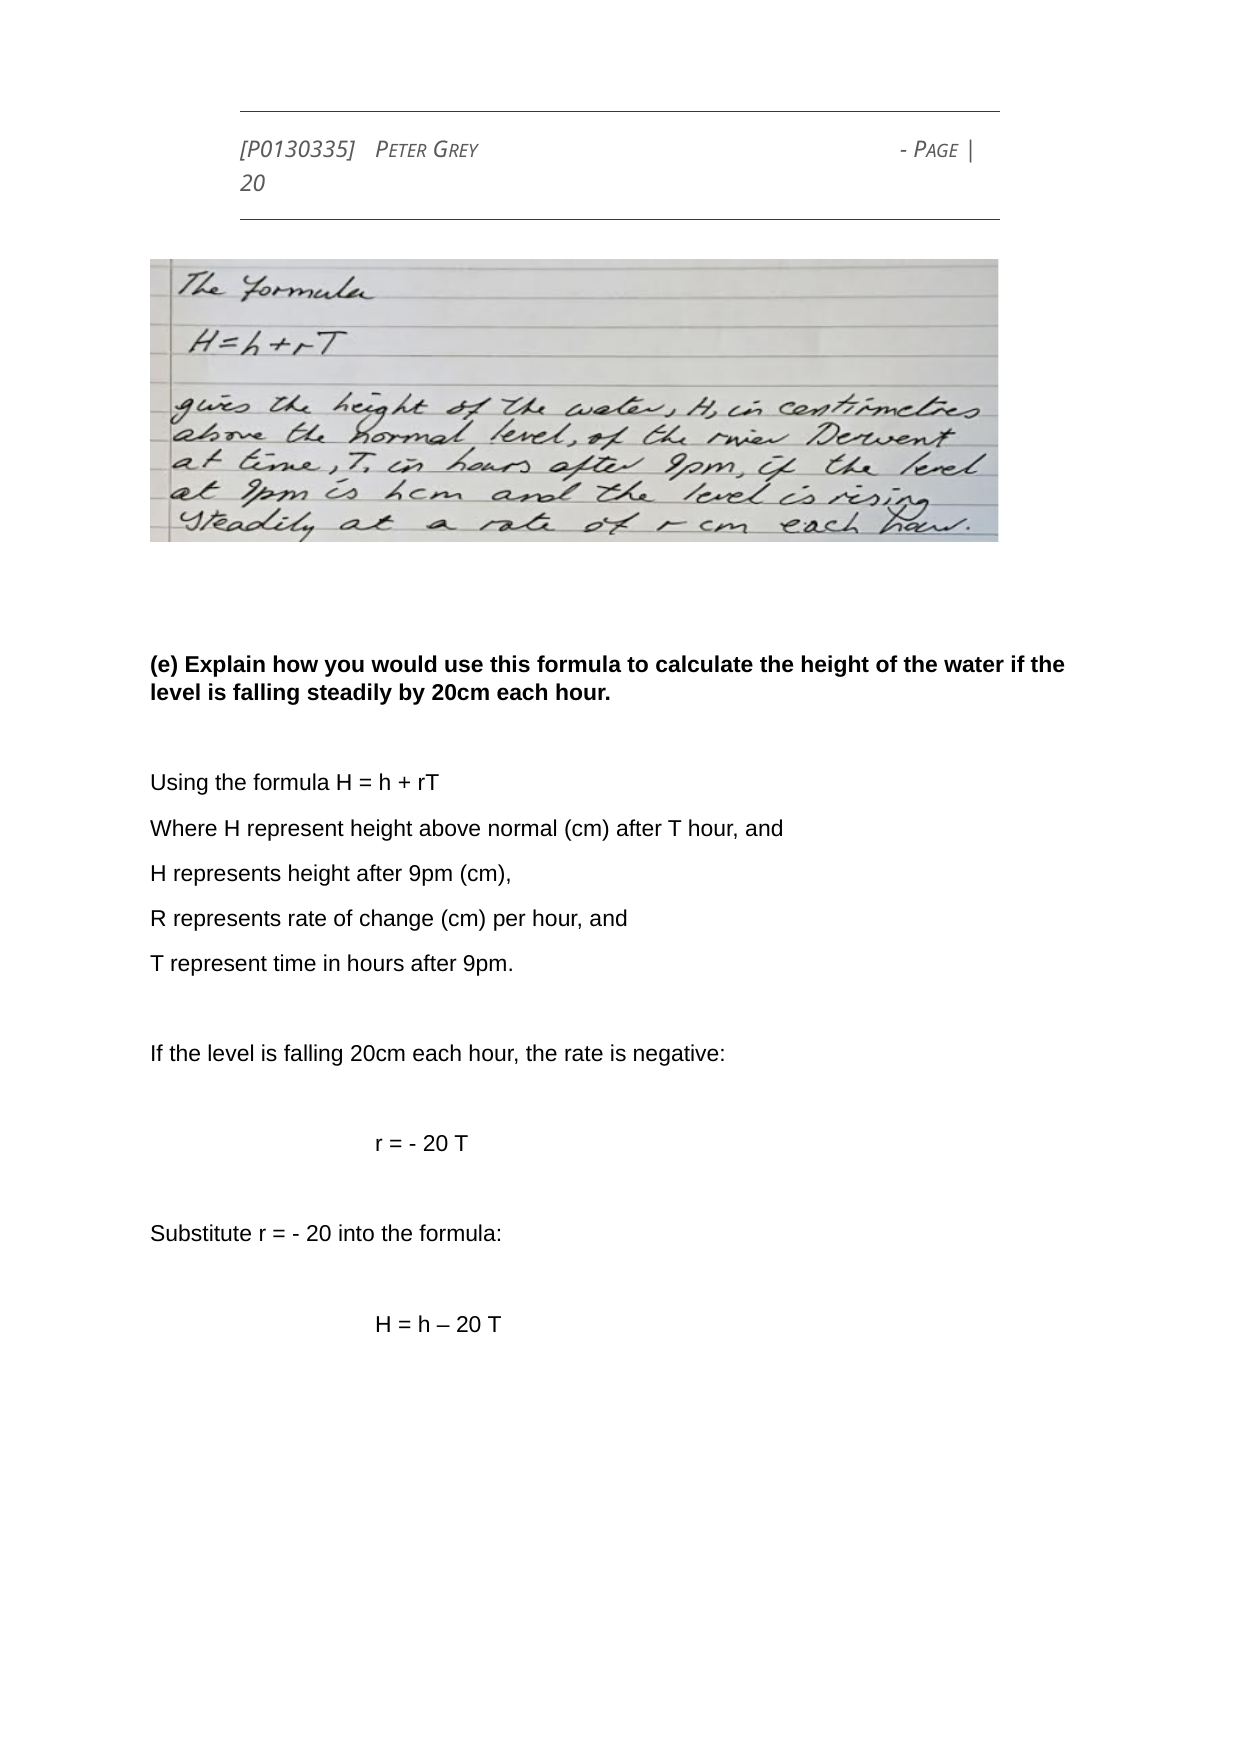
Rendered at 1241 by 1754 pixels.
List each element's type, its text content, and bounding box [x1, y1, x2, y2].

text T represent time in hours after 9pm. [150, 950, 1090, 976]
text R represents rate of change (cm) per hour, and [150, 905, 1090, 931]
text H represents height after 9pm (cm), [150, 859, 1090, 886]
text H = h – 20 T [150, 1311, 1090, 1337]
picture [150, 259, 999, 542]
text r = - 20 T [150, 1130, 1090, 1157]
text Where H represent height above normal (cm) after T hour, and [150, 814, 1090, 841]
text If the level is falling 20cm each hour, the rate is negative: [150, 1040, 1090, 1066]
text Using the formula H = h + rT [150, 769, 1090, 796]
text Substitute r = - 20 into the formula: [150, 1220, 1090, 1247]
text (e) Explain how you would use this formula to calculate the height of the water if the level is falling steadily by 20cm each hour. [150, 651, 1090, 706]
